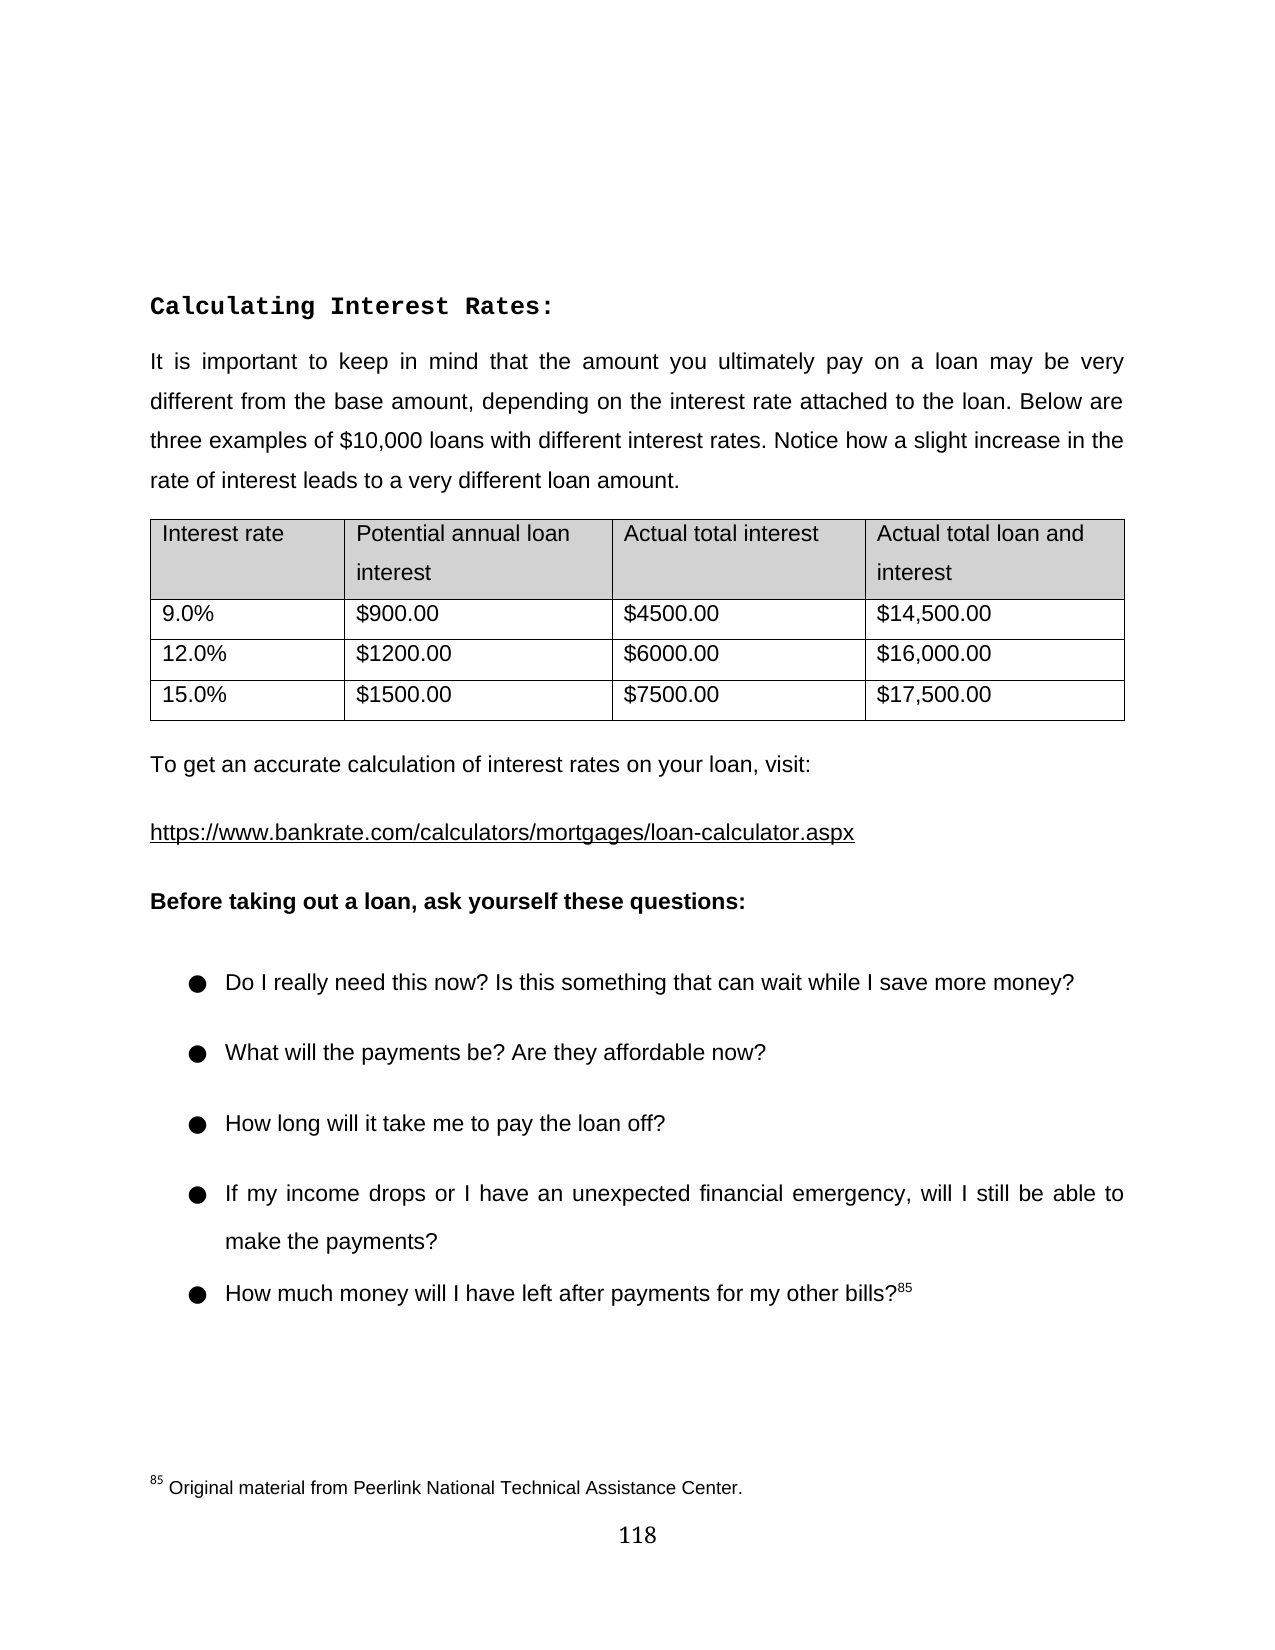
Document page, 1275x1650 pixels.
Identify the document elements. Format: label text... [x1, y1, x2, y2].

table_cell $900.00 [345, 600, 612, 639]
list How much money will I have left after payments for my other bills? [187, 1267, 1125, 1314]
table_cell 15.0% [151, 681, 344, 720]
text Calculating Interest Rates: [150, 293, 1125, 322]
text https://www.bankrate.com/calculators/mortgages/loan-calculator.aspx [150, 819, 1125, 846]
text It is important to keep in mind that the amount you ultimately pay on a loan may be very different from the base amount, depending on the interest rate attached to the loan. Below are three examples of $10,000 loans with different interest rates. Notice how a slight increase in the rate of interest leads to a very different loan amount. [150, 348, 1125, 493]
table_header Interest rate [151, 520, 344, 599]
table_header Actual total interest [613, 520, 865, 599]
list What will the payments be? Are they affordable now? [187, 1027, 1125, 1074]
table_cell $1200.00 [345, 640, 612, 680]
table_cell $7500.00 [613, 681, 865, 720]
text To get an accurate calculation of interest rates on your loan, visit: [150, 751, 1125, 777]
table_cell $4500.00 [613, 600, 865, 639]
table_header Potential annual loan interest [345, 520, 612, 599]
table_cell $17,500.00 [866, 681, 1124, 720]
table_cell $14,500.00 [866, 600, 1124, 639]
text Before taking out a loan, ask yourself these questions: [150, 888, 1125, 914]
table_cell 9.0% [151, 600, 344, 639]
table_cell 12.0% [151, 640, 344, 680]
table_cell $1500.00 [345, 681, 612, 720]
table_header Actual total loan and interest [866, 520, 1124, 599]
table_cell $16,000.00 [866, 640, 1124, 680]
list How long will it take me to pay the loan off? [187, 1097, 1125, 1144]
list Do I really need this now? Is this something that can wait while I save more money? [187, 956, 1125, 1003]
list If my income drops or I have an unexpected financial emergency, will I still be able to make the payments? [187, 1168, 1125, 1254]
table_cell $6000.00 [613, 640, 865, 680]
